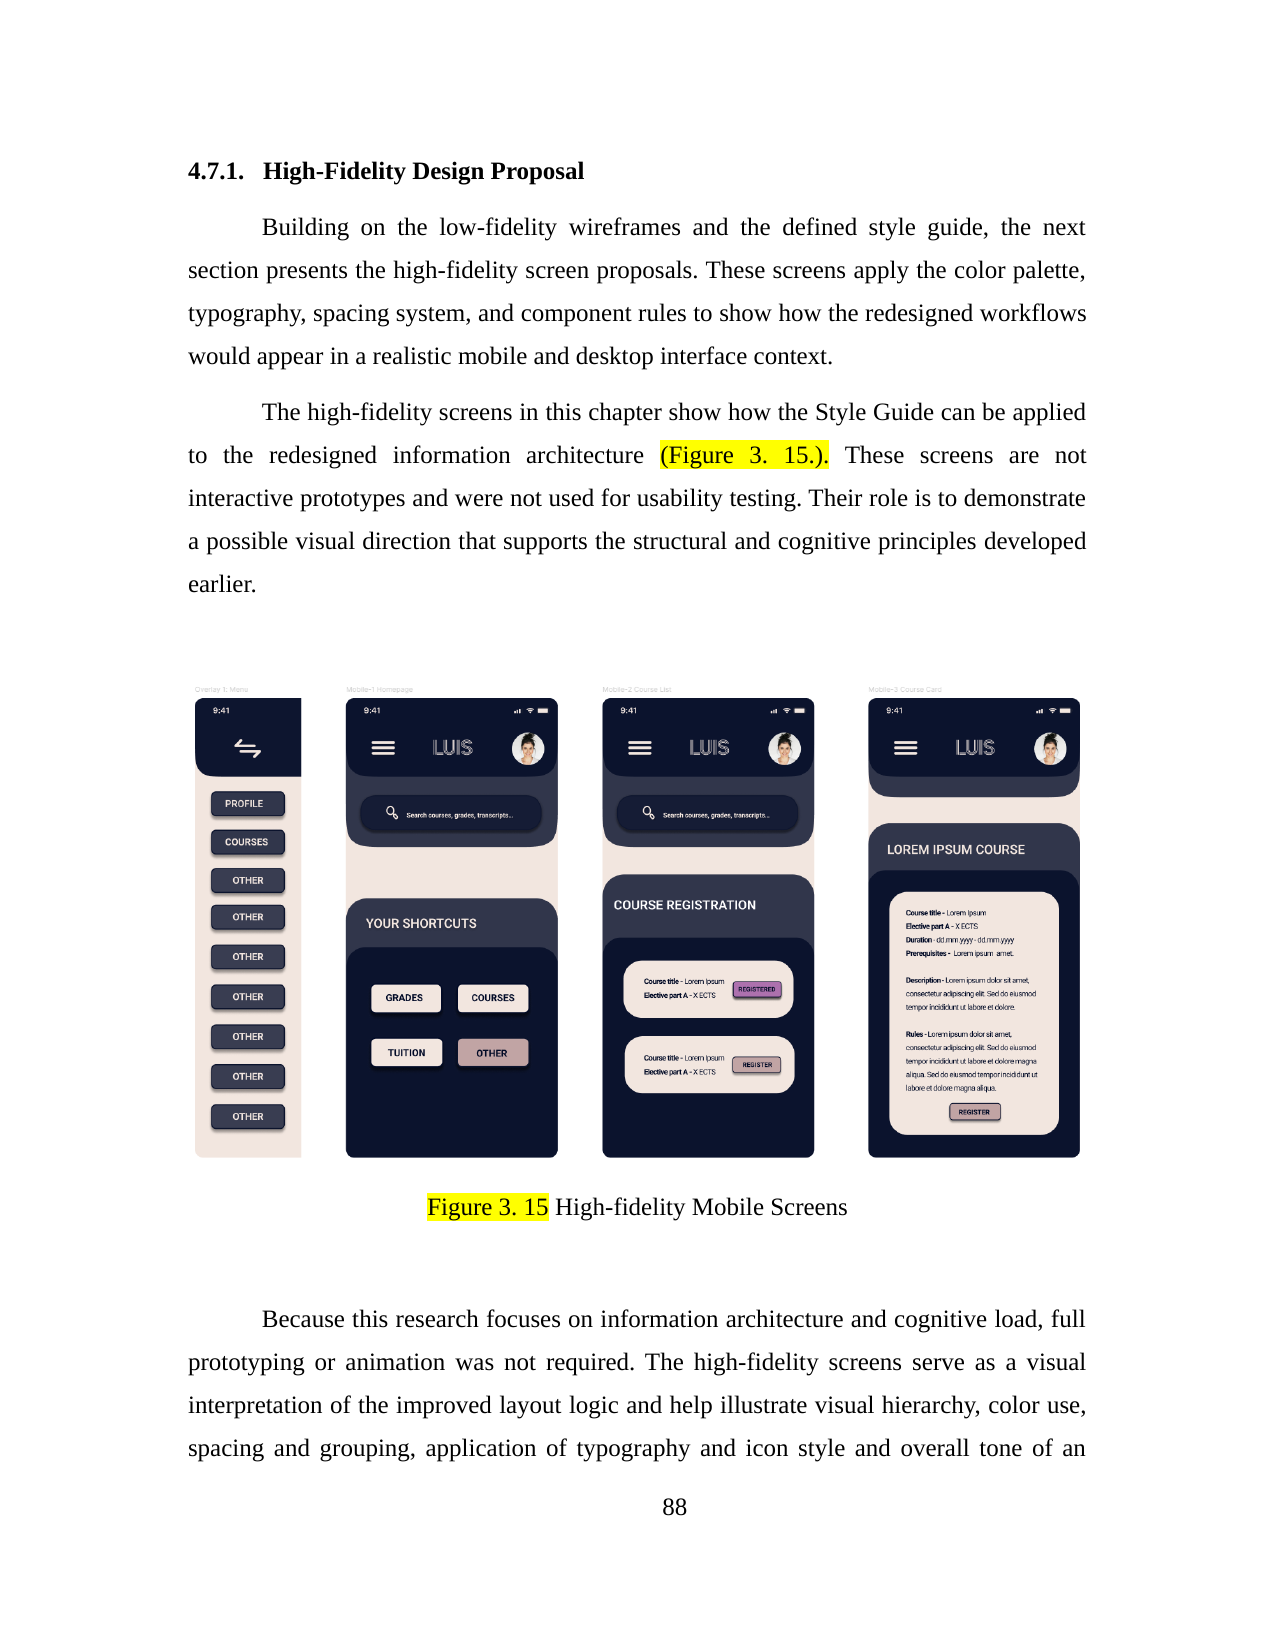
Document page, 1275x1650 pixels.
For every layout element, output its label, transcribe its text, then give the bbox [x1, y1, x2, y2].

text Building on the low-fidelity wireframes and the defined style guide, the next section presents the high-fidelity screen proposals. These screens apply the color palette, typography, spacing system, and component rules to show how the redesigned workflows would appear in a realistic mobile and desktop interface context. [188, 212, 1087, 370]
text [188, 1304, 1087, 1462]
text The high-fidelity screens in this chapter show how the Style Guide can be applied to the redesigned information architecture (Figure 3. 15.). These screens are not interactive prototypes and were not used for usability testing. Their role is to demonstrate a possible visual direction that supports the structural and cognitive principles developed earlier. [188, 397, 1087, 598]
text High-Fidelity Design Proposal [188, 156, 1087, 185]
picture [187, 680, 1088, 1166]
text Figure 3. 15 High-fidelity Mobile Screens [188, 1192, 1087, 1221]
